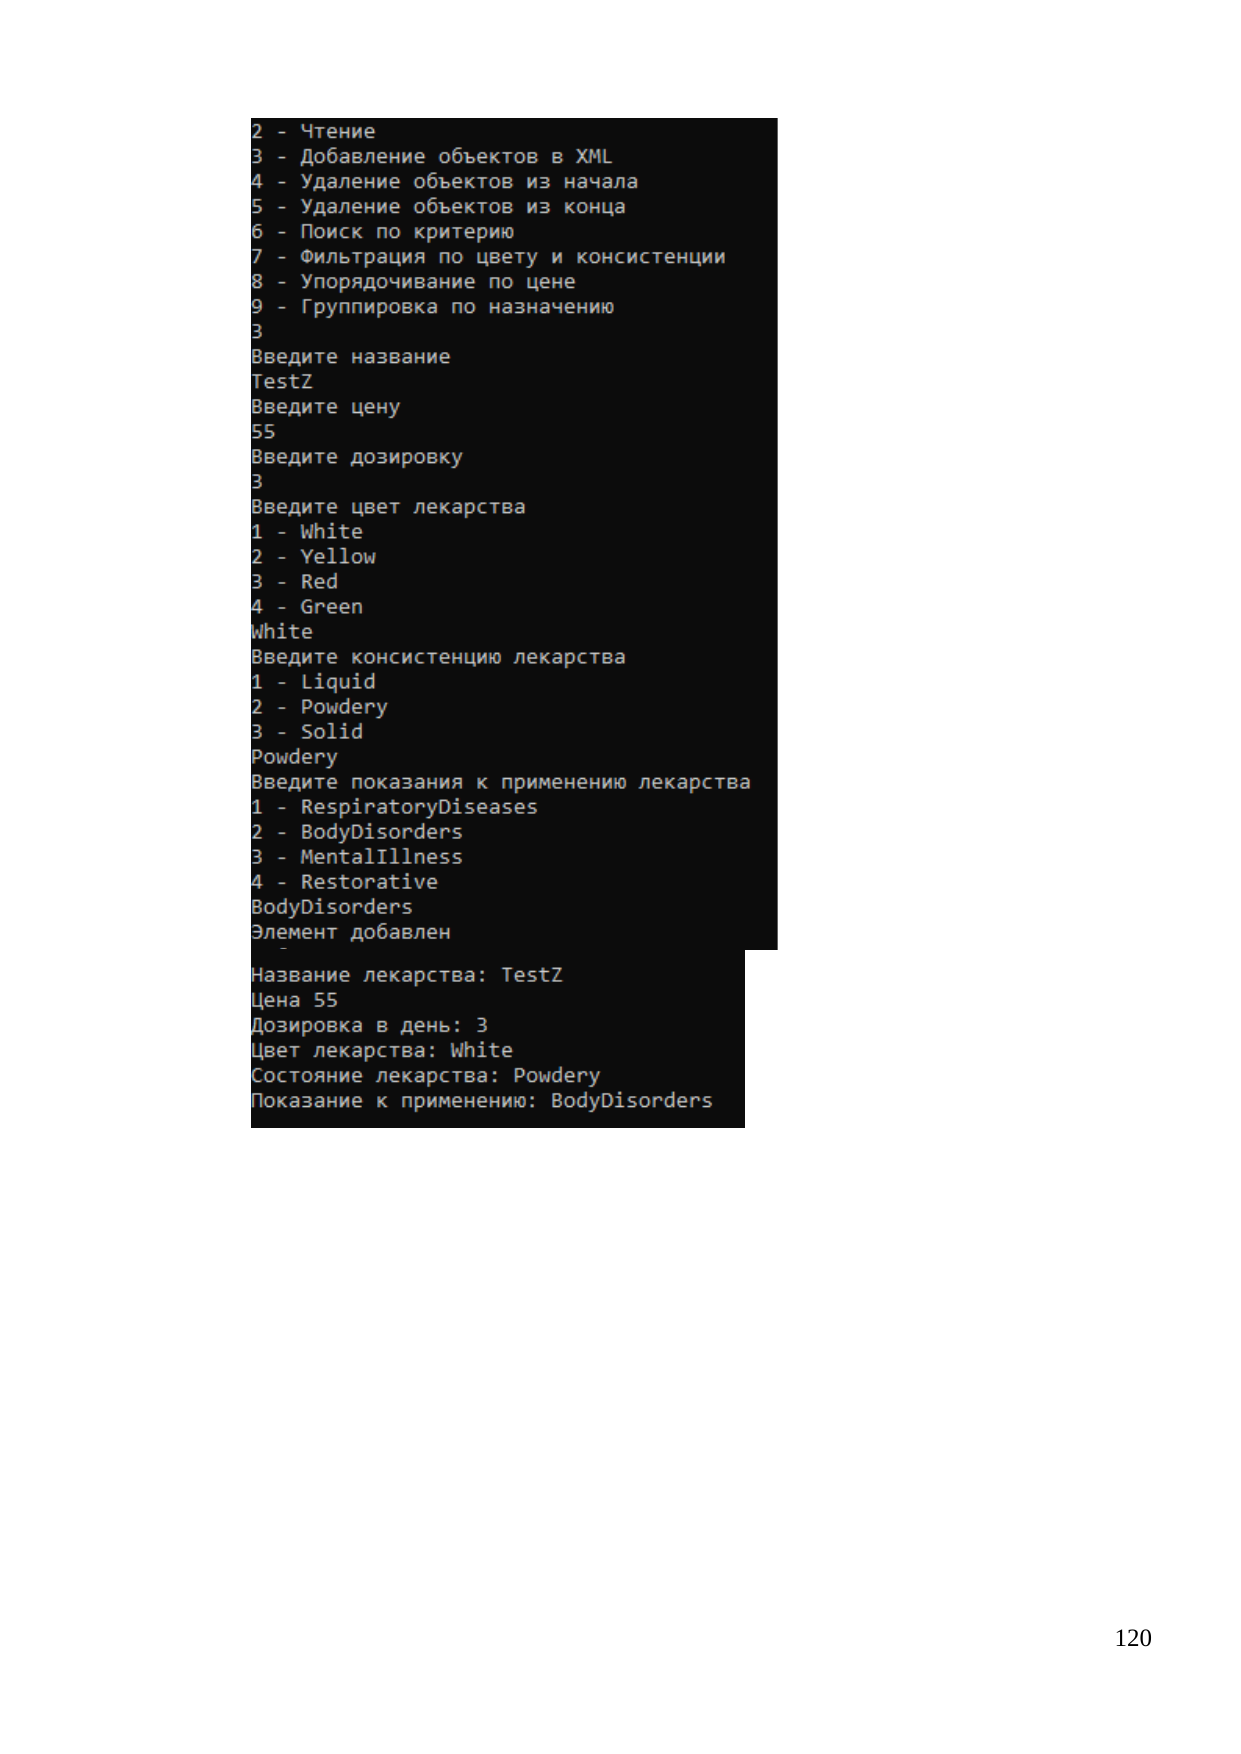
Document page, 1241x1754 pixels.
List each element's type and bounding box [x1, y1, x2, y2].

picture [251, 118, 778, 1128]
